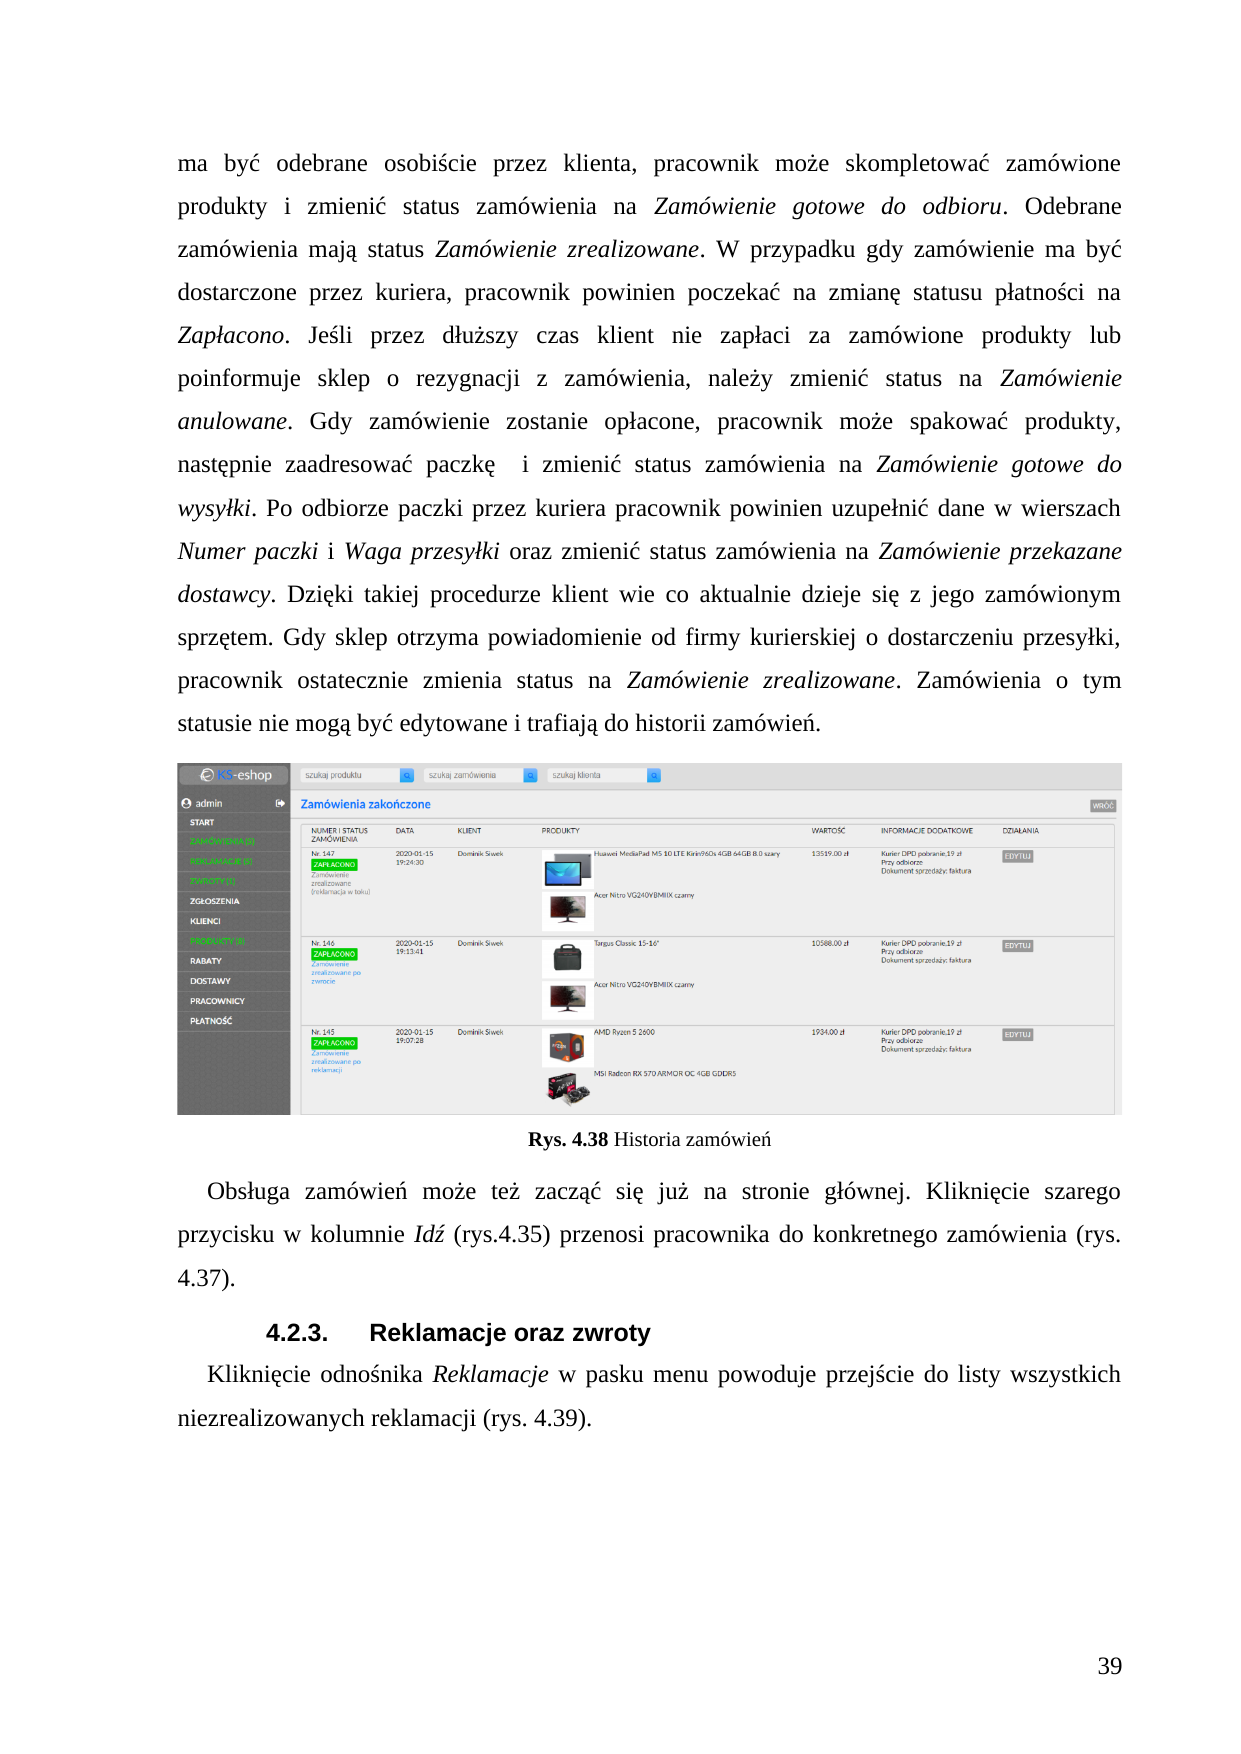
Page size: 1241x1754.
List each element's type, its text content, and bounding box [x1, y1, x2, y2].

picture [177, 763, 1123, 1115]
text Kliknięcie odnośnika Reklamacje w pasku menu powoduje przejście do listy wszystkich niezrealizowanych reklamacji (rys. 4.39). [177, 1359, 1122, 1431]
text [177, 148, 1122, 737]
subtitle Reklamacje oraz zwroty [266, 1318, 1122, 1347]
text Rys. 4.38 Historia zamówień [177, 1127, 1122, 1151]
text Obsługa zamówień może też zacząć się już na stronie głównej. Kliknięcie szarego przycisku w kolumnie Idź (rys.4.35) przenosi pracownika do konkretnego zamówienia (rys. 4.37). [177, 1176, 1122, 1291]
